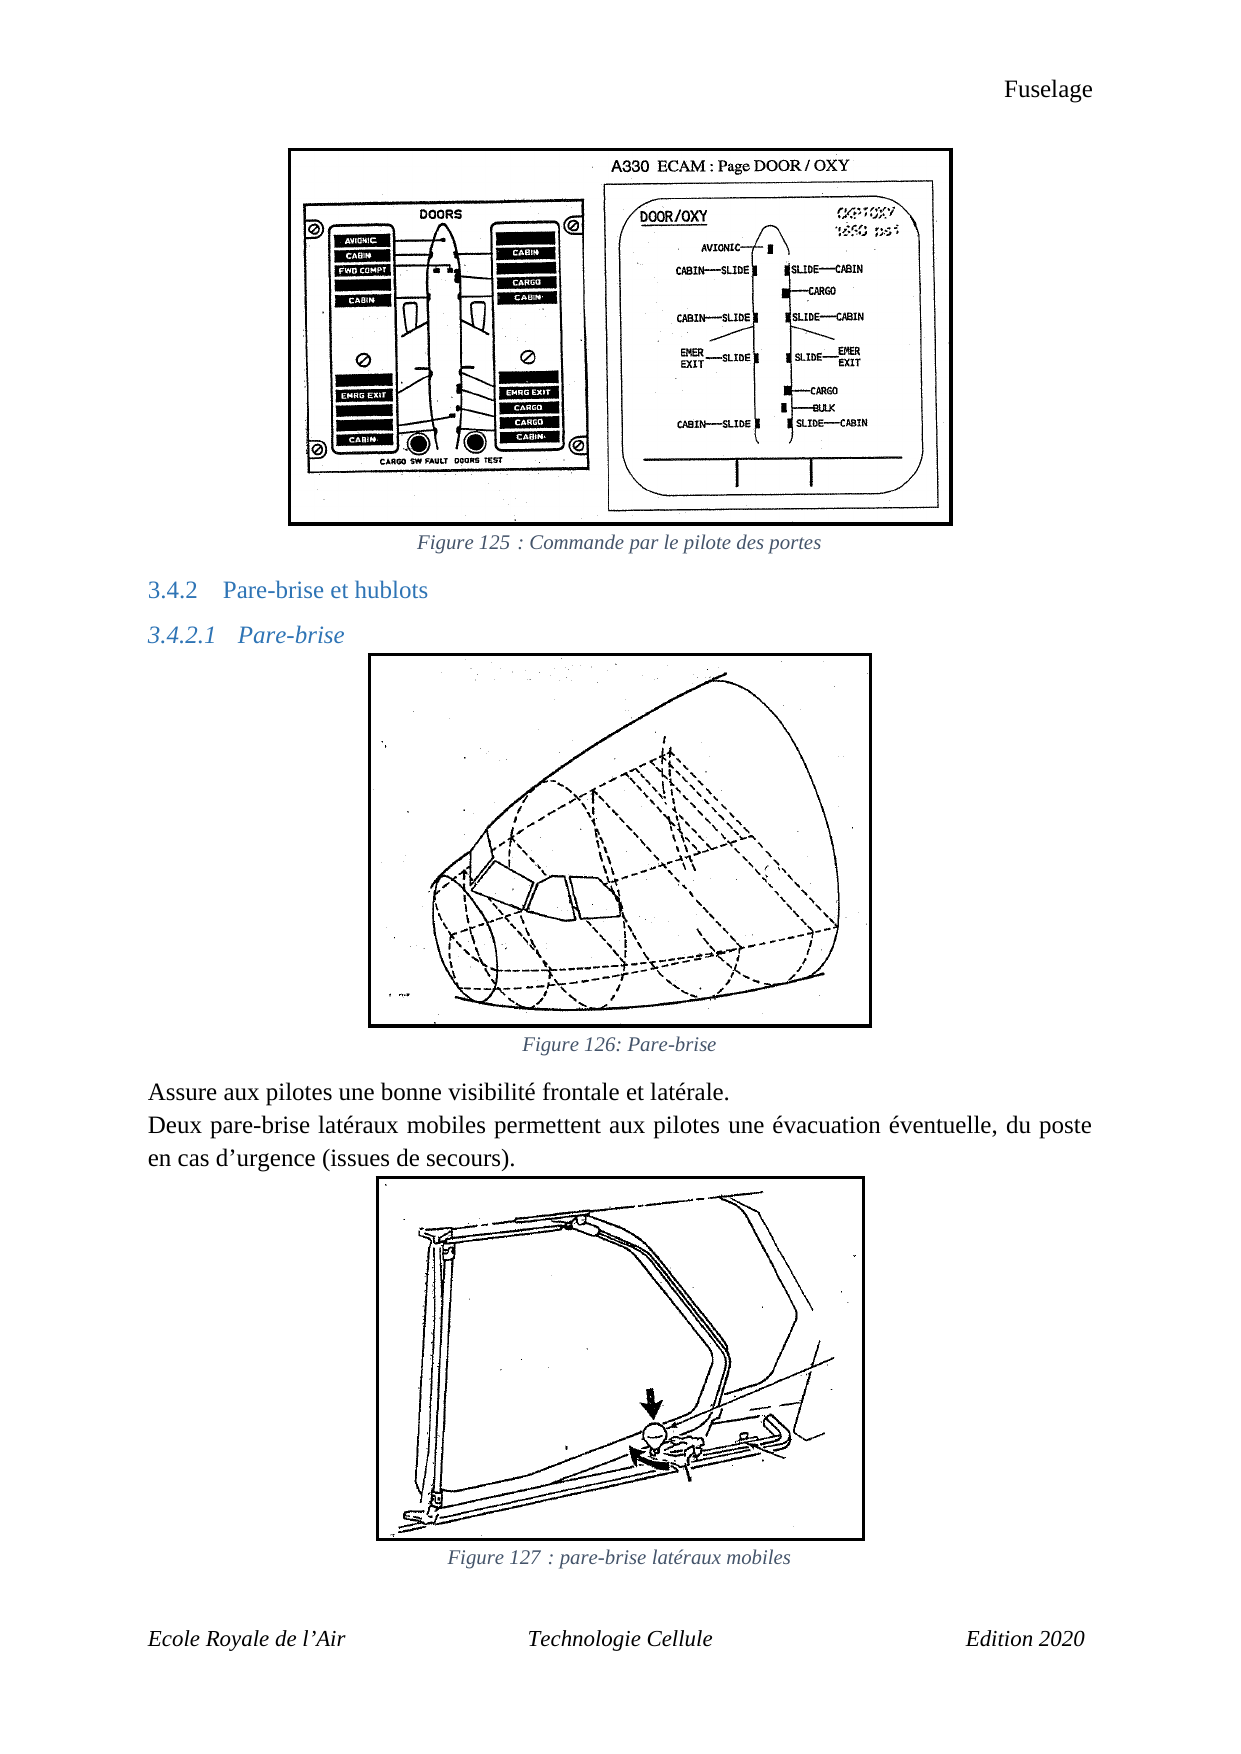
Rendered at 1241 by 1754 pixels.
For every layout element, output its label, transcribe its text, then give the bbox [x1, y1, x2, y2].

subtitle Pare-brise et hublots [148, 575, 1093, 603]
subtitle Pare-brise [148, 620, 1093, 649]
text Assure aux pilotes une bonne visibilité frontale et latérale. [148, 1077, 1093, 1106]
text Deux pare-brise latéraux mobiles permettent aux pilotes une évacuation éventuelle, du poste en cas d’urgence (issues de secours). [148, 1110, 1093, 1172]
